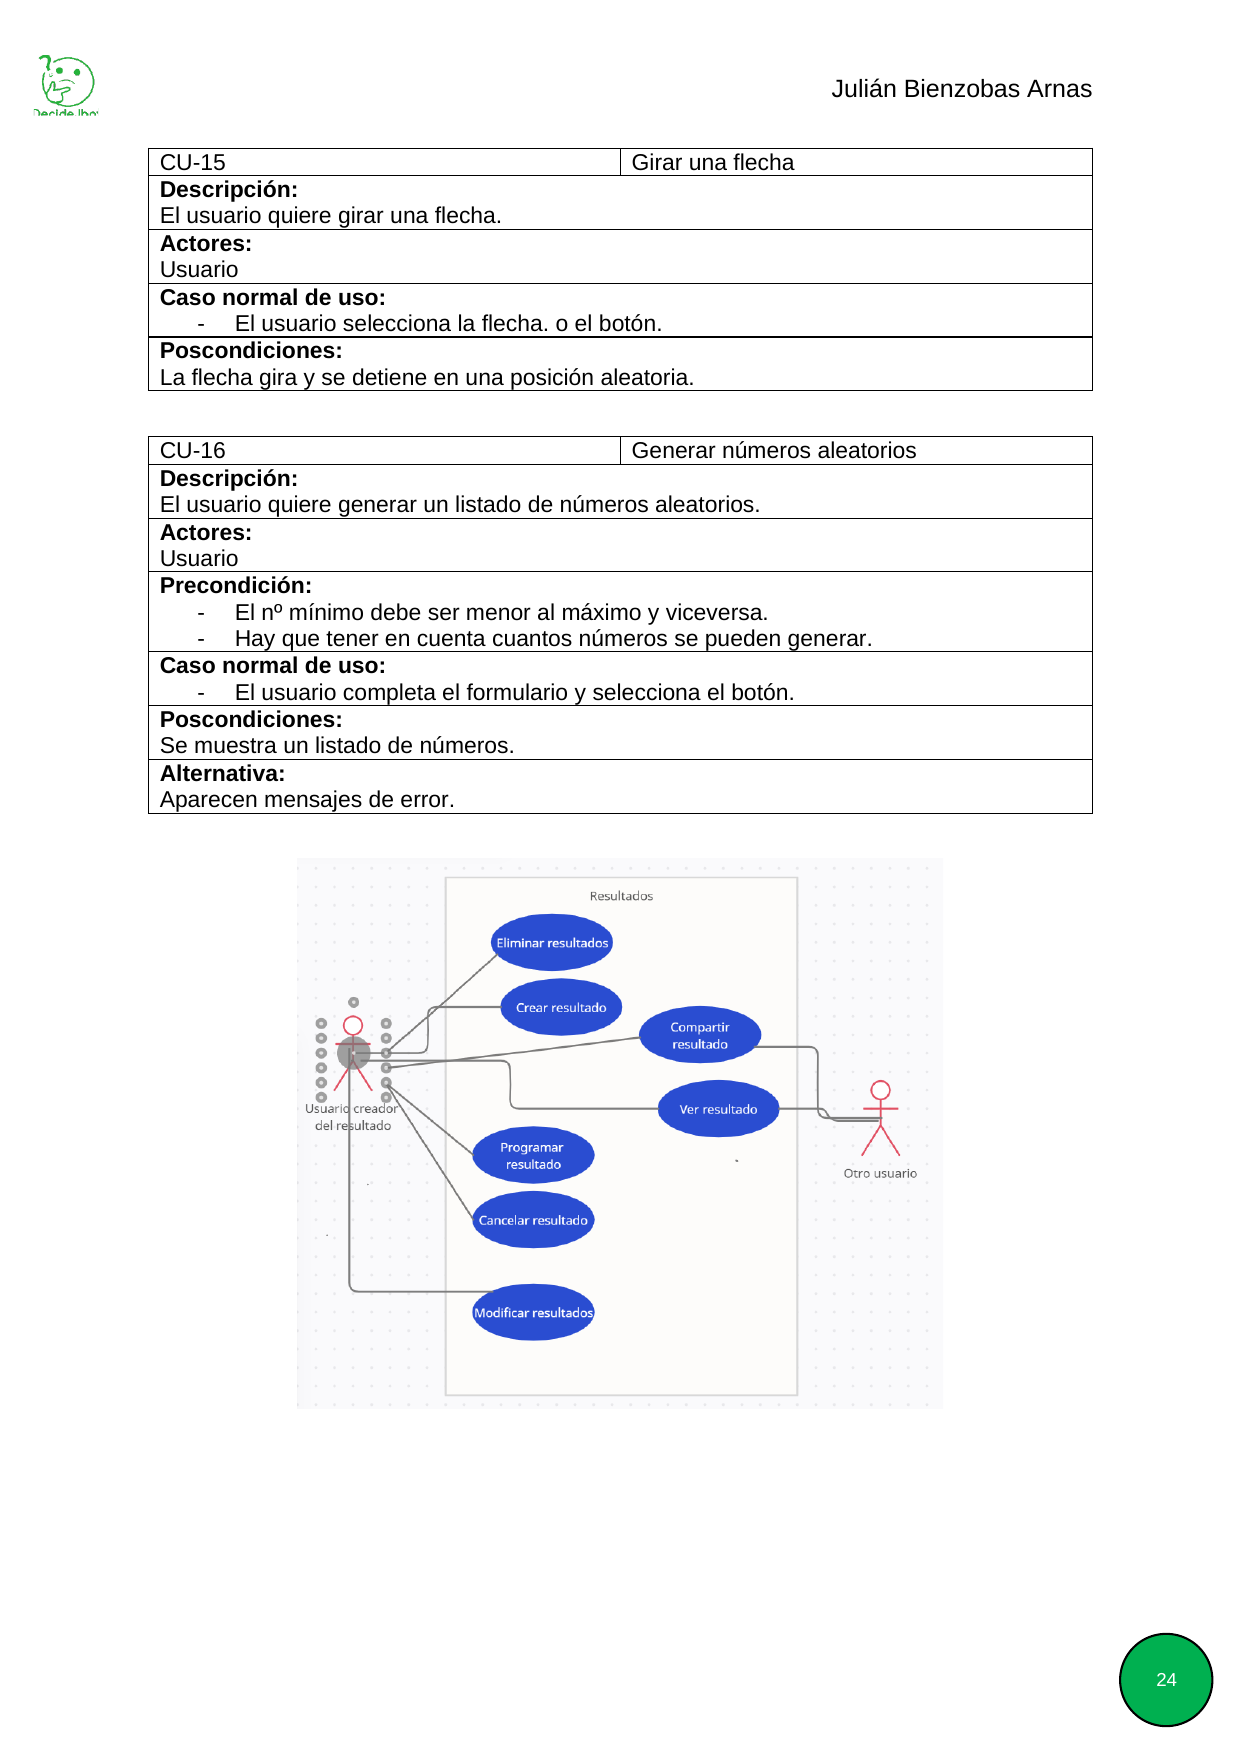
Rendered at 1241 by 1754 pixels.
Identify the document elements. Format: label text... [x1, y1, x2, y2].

table_cell Alternativa: Aparecen mensajes de error. [149, 760, 1092, 812]
table_cell Precondición: El nº mínimo debe ser menor al máximo y viceversa. Hay que tener en cuenta cuantos números se pueden generar. [149, 572, 1092, 651]
table_header CU-15 [149, 149, 620, 175]
table_cell Actores: Usuario [149, 519, 1092, 571]
table_header Girar una flecha [621, 149, 1092, 175]
table_header Generar números aleatorios [621, 437, 1092, 464]
table_cell Caso normal de uso: El usuario completa el formulario y selecciona el botón. [149, 652, 1092, 705]
picture [32, 55, 99, 114]
table_cell Descripción: El usuario quiere generar un listado de números aleatorios. [149, 465, 1092, 517]
table_cell Caso normal de uso: El usuario selecciona la flecha. o el botón. [149, 284, 1092, 336]
table_cell Descripción: El usuario quiere girar una flecha. [149, 176, 1092, 229]
table_cell Poscondiciones: La flecha gira y se detiene en una posición aleatoria. [149, 338, 1092, 390]
table_header CU-16 [149, 437, 620, 464]
table_cell Poscondiciones: Se muestra un listado de números. [149, 706, 1092, 759]
picture [297, 858, 944, 1409]
table_cell Actores: Usuario [149, 230, 1092, 283]
